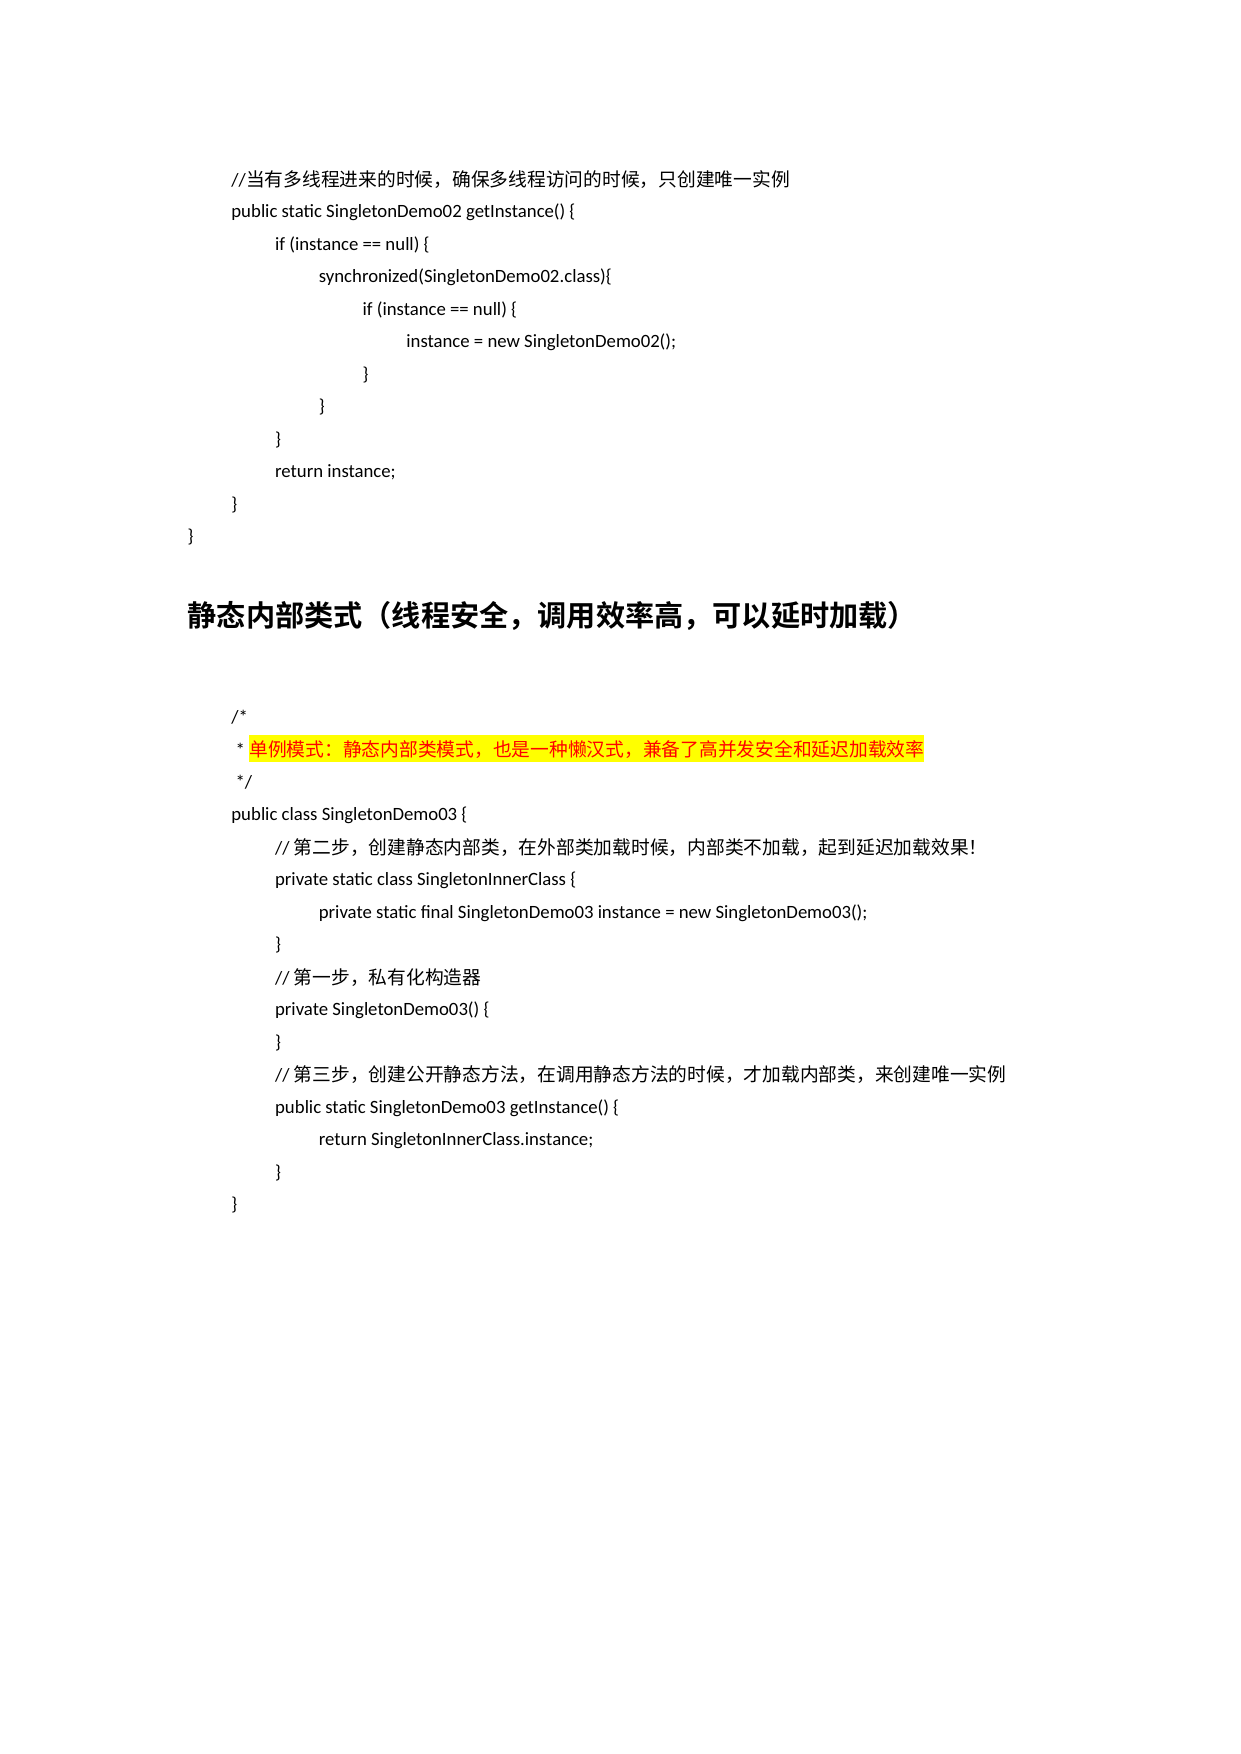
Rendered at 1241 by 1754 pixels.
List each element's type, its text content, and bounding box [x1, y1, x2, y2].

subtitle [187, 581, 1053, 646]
text instance = new SingletonDemo02(); [187, 324, 1053, 357]
text if (instance == null) { [187, 292, 1053, 324]
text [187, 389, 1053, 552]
text synchronized(SingletonDemo02.class){ [187, 259, 1053, 292]
text } [187, 357, 1053, 389]
text public static SingletonDemo02 getInstance() { [187, 194, 1053, 227]
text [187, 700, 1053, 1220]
text //当有多线程进来的时候，确保多线程访问的时候，只创建唯一实例 [187, 162, 1053, 194]
text if (instance == null) { [187, 227, 1053, 259]
